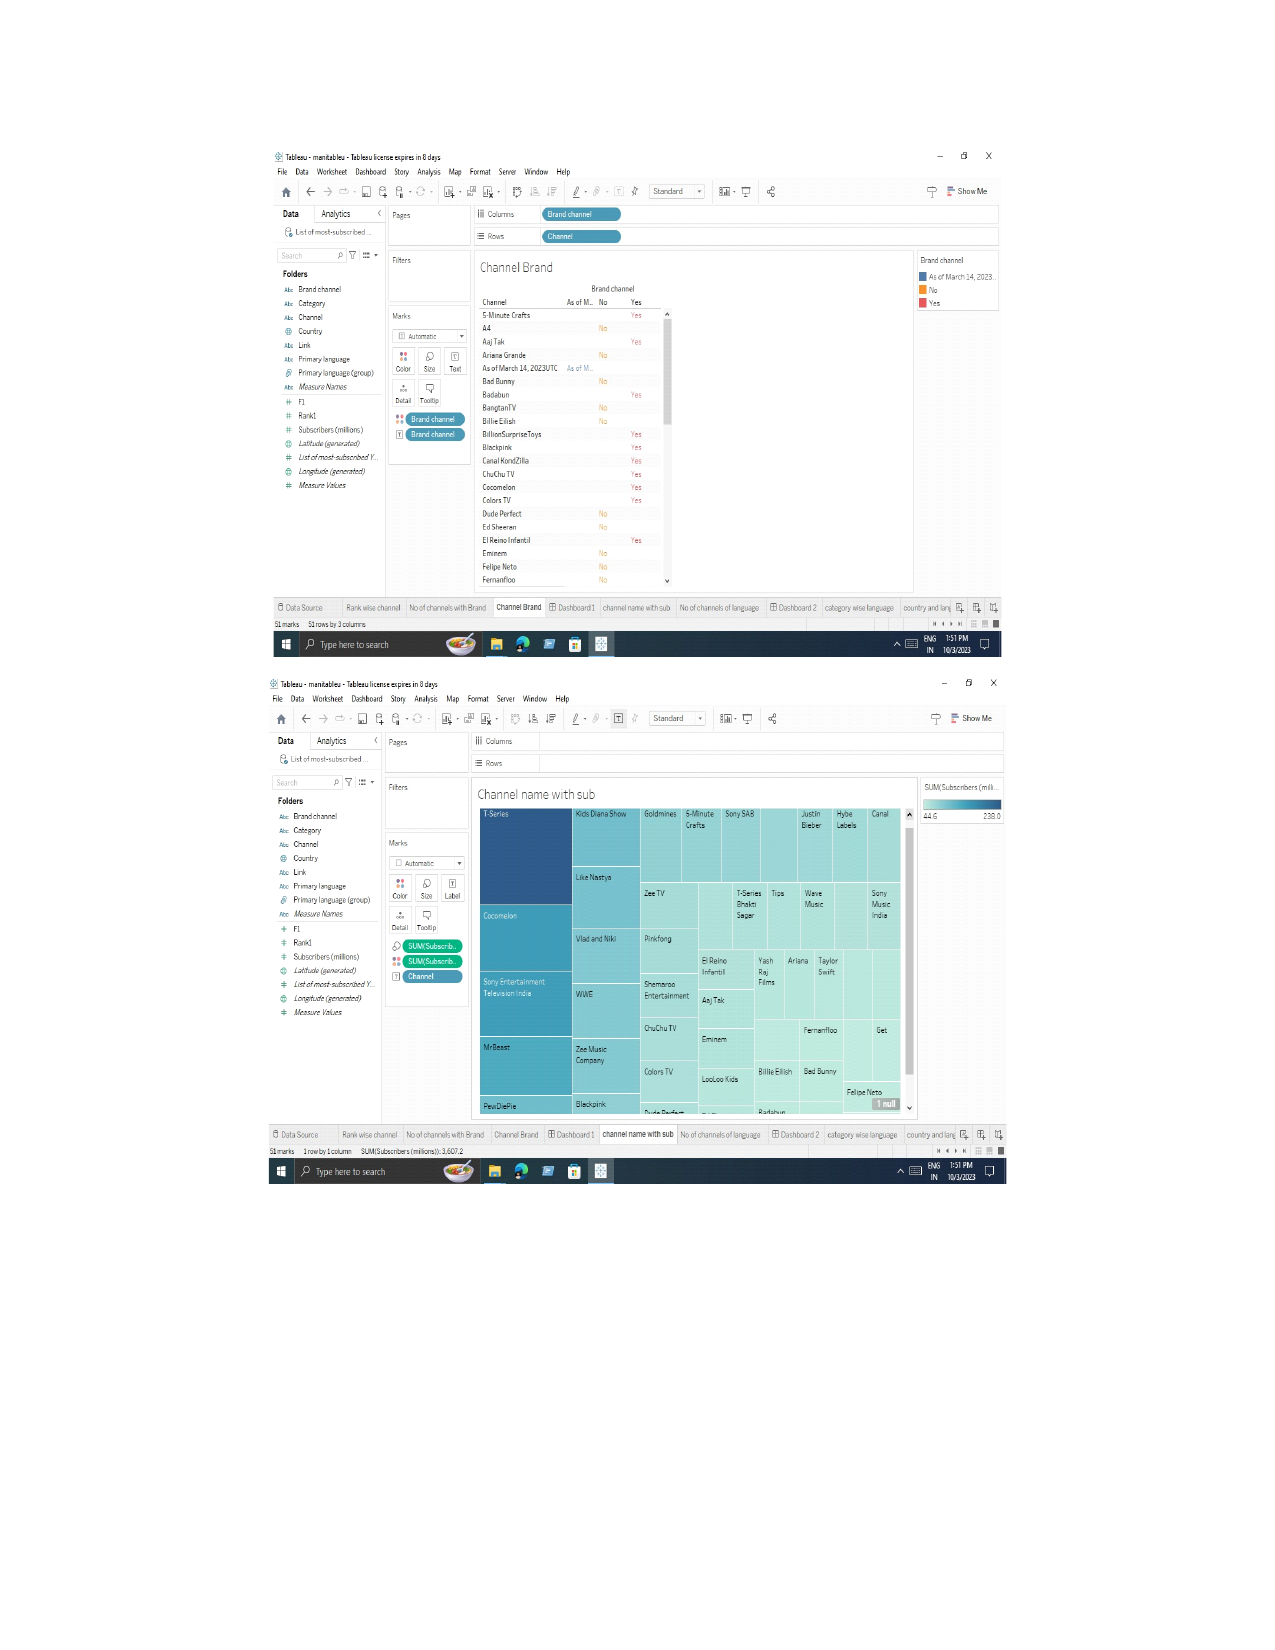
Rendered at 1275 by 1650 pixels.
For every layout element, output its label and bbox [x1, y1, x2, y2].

picture [268, 677, 1007, 1184]
picture [273, 150, 1002, 657]
